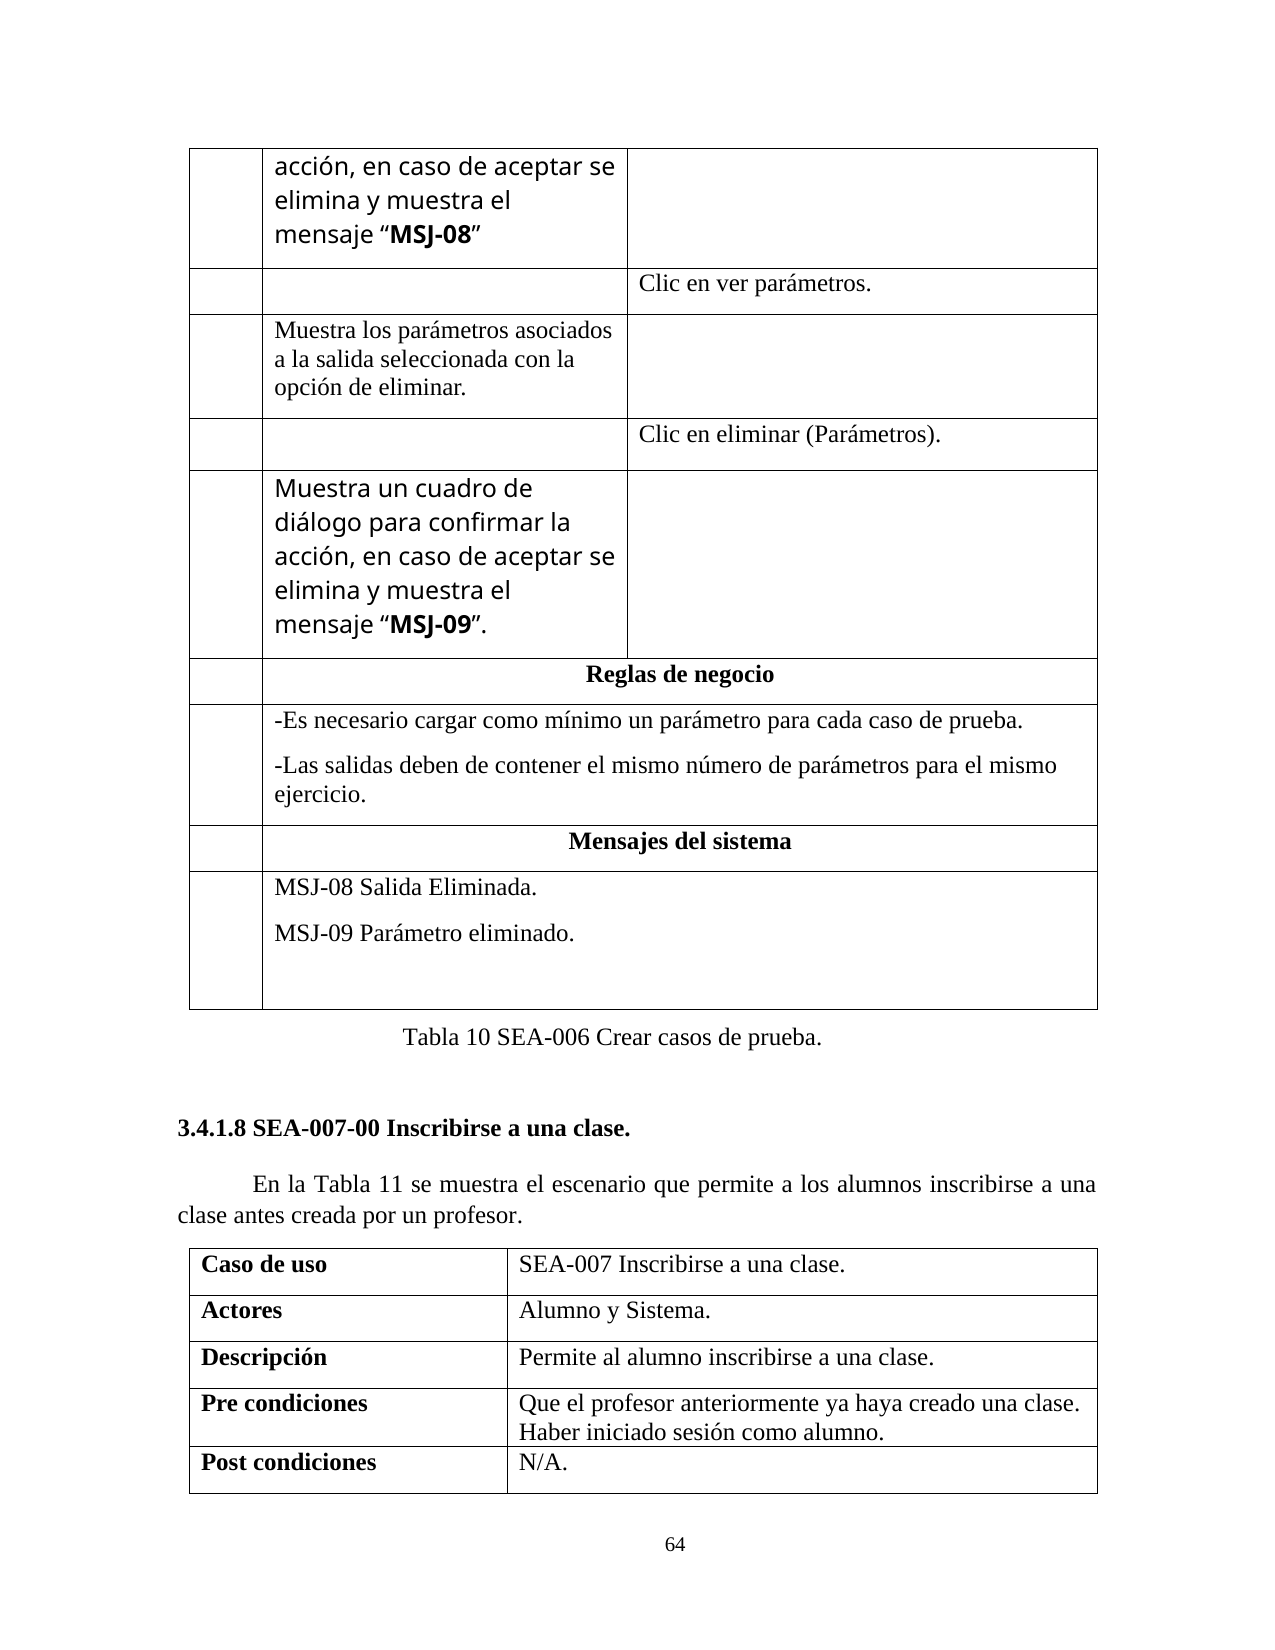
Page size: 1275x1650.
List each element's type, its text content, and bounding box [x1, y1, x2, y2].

table_cell Mensajes del sistema [263, 826, 1097, 871]
table_cell [190, 705, 262, 825]
table_cell [628, 471, 1097, 658]
text En la Tabla 11 se muestra el escenario que permite a los alumnos inscribirse a una clase antes creada por un profesor. [177, 1169, 1098, 1229]
table_cell [190, 315, 262, 418]
table_cell Clic en ver parámetros. [628, 269, 1097, 314]
table_cell N/A. [508, 1447, 1097, 1492]
table_cell [263, 419, 627, 470]
table_cell Actores [190, 1296, 507, 1341]
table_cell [263, 149, 627, 267]
table_cell Muestra un cuadro de diálogo para confirmar la acción, en caso de aceptar se elimina y muestra el mensaje “MSJ-09”. [263, 471, 627, 658]
table_cell Muestra los parámetros asociados a la salida seleccionada con la opción de eliminar. [263, 315, 627, 418]
table_cell Alumno y Sistema. [508, 1296, 1097, 1341]
table_cell [628, 315, 1097, 418]
table_cell [263, 269, 627, 314]
table_cell [190, 269, 262, 314]
table_cell [190, 659, 262, 704]
table_cell [190, 872, 262, 1008]
table_cell Permite al alumno inscribirse a una clase. [508, 1342, 1097, 1387]
table_cell Que el profesor anteriormente ya haya creado una clase. Haber iniciado sesión como alumno. [508, 1389, 1097, 1446]
table_cell Post condiciones [190, 1447, 507, 1492]
table_cell Descripción [190, 1342, 507, 1387]
text Tabla 10 SEA-006 Crear casos de prueba. [327, 1022, 1098, 1051]
table_cell [190, 471, 262, 658]
table_cell [190, 826, 262, 871]
table_cell 8 [190, 149, 262, 267]
table_cell Reglas de negocio [263, 659, 1097, 704]
table_cell Clic en eliminar (Parámetros). [628, 419, 1097, 470]
table_cell MSJ-08 Salida Eliminada. MSJ-09 Parámetro eliminado. [263, 872, 1097, 1008]
subtitle 3.4.1.8 SEA-007-00 Inscribirse a una clase. [177, 1113, 1098, 1142]
table_cell [628, 149, 1097, 267]
table_cell [190, 419, 262, 470]
table_header Caso de uso [190, 1249, 507, 1294]
table_cell -Es necesario cargar como mínimo un parámetro para cada caso de prueba. -Las salidas deben de contener el mismo número de parámetros para el mismo ejercicio. [263, 705, 1097, 825]
table_cell Pre condiciones [190, 1389, 507, 1446]
table_header SEA-007 Inscribirse a una clase. [508, 1249, 1097, 1294]
